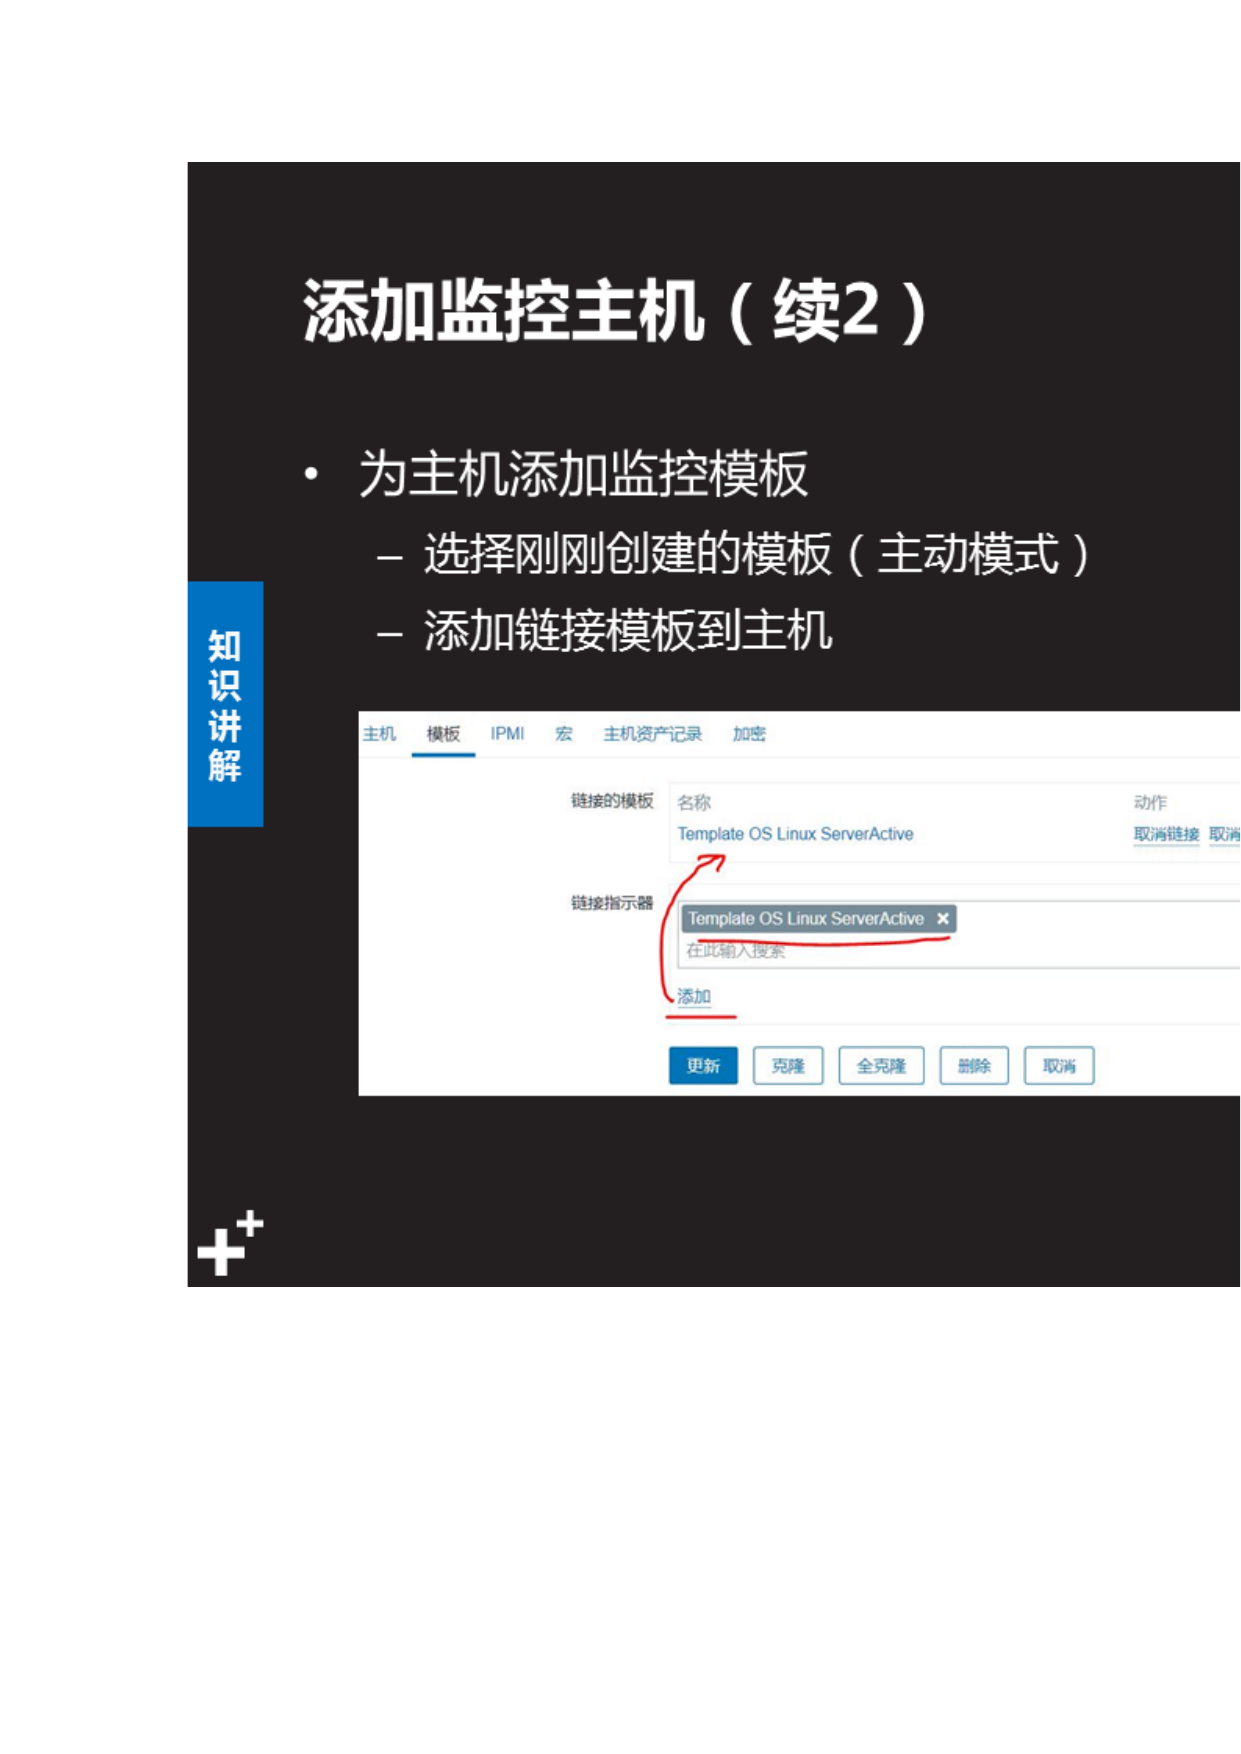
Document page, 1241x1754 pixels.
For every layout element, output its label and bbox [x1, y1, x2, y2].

picture [187, 162, 1241, 1287]
